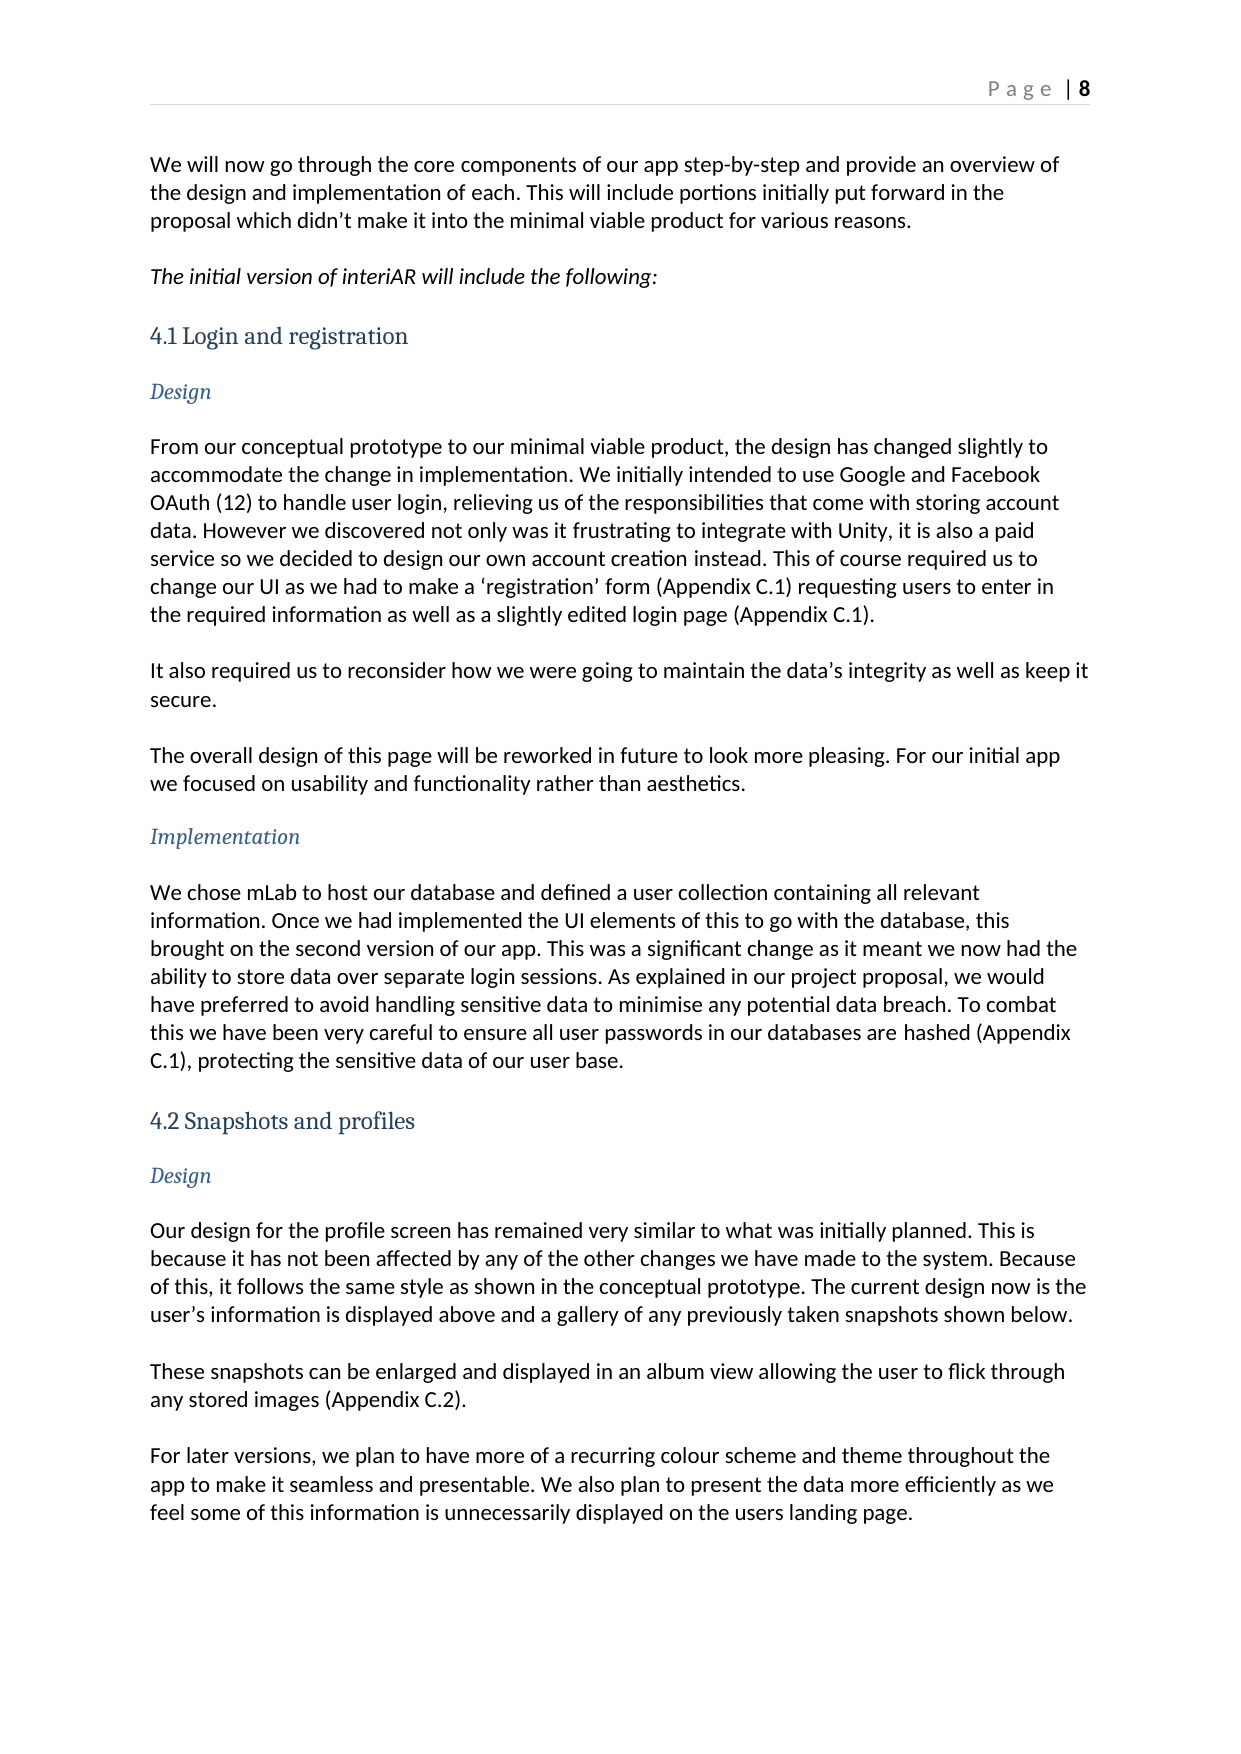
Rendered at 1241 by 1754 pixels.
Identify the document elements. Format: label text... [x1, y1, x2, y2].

text Design [150, 1163, 1090, 1190]
text The initial version of interiAR will include the following: [150, 262, 1090, 290]
text These snapshots can be enlarged and displayed in an album view allowing the user to flick through any stored images (Appendix C.2). [150, 1357, 1090, 1413]
text Design [150, 379, 1090, 405]
text From our conceptual prototype to our minimal viable product, the design has changed slightly to accommodate the change in implementation. We initially intended to use Google and Facebook OAuth (12) to handle user login, relieving us of the responsibilities that come with storing account data. However we discovered not only was it frustrating to integrate with Unity, it is also a paid service so we decided to design our own account creation instead. This of course required us to change our UI as we had to make a ‘registration’ form (Appendix C.1) requesting users to enter in the required information as well as a slightly edited login page (Appendix C.1). [150, 432, 1090, 628]
text Implementation [150, 824, 1090, 850]
subtitle 4.2 Snapshots and profiles [150, 1107, 1090, 1135]
text We will now go through the core components of our app step-by-step and provide an overview of the design and implementation of each. This will include portions initially put forward in the proposal which didn’t make it into the minimal viable product for various reasons. [150, 150, 1090, 234]
text For later versions, we plan to have more of a recurring colour scheme and theme throughout the app to make it seamless and presentable. We also plan to present the data more efficiently as we feel some of this information is unnecessarily displayed on the users landing page. [150, 1442, 1090, 1526]
text Our design for the profile screen has remained very similar to what was initially planned. This is because it has not been affected by any of the other changes we have made to the system. Because of this, it follows the same style as shown in the conceptual prototype. The current design now is the user’s information is displayed above and a gallery of any previously taken snapshots shown below. [150, 1216, 1090, 1328]
text The overall design of this page will be reworked in future to look more pleasing. For our initial app we focused on usability and functionality rather than aesthetics. [150, 741, 1090, 797]
text We chose mLab to host our database and defined a user collection containing all relevant information. Once we had implemented the UI elements of this to go with the database, this brought on the second version of our app. This was a significant change as it meant we now had the ability to store data over separate login sessions. As explained in our project proposal, we would have preferred to avoid handling sensitive data to minimise any potential data breach. To combat this we have been very careful to ensure all user passwords in our databases are hashed (Appendix C.1), protecting the sensitive data of our user base. [150, 878, 1090, 1074]
text It also required us to reconsider how we were going to maintain the data’s integrity as well as keep it secure. [150, 657, 1090, 713]
subtitle 4.1 Login and registration [150, 322, 1090, 351]
